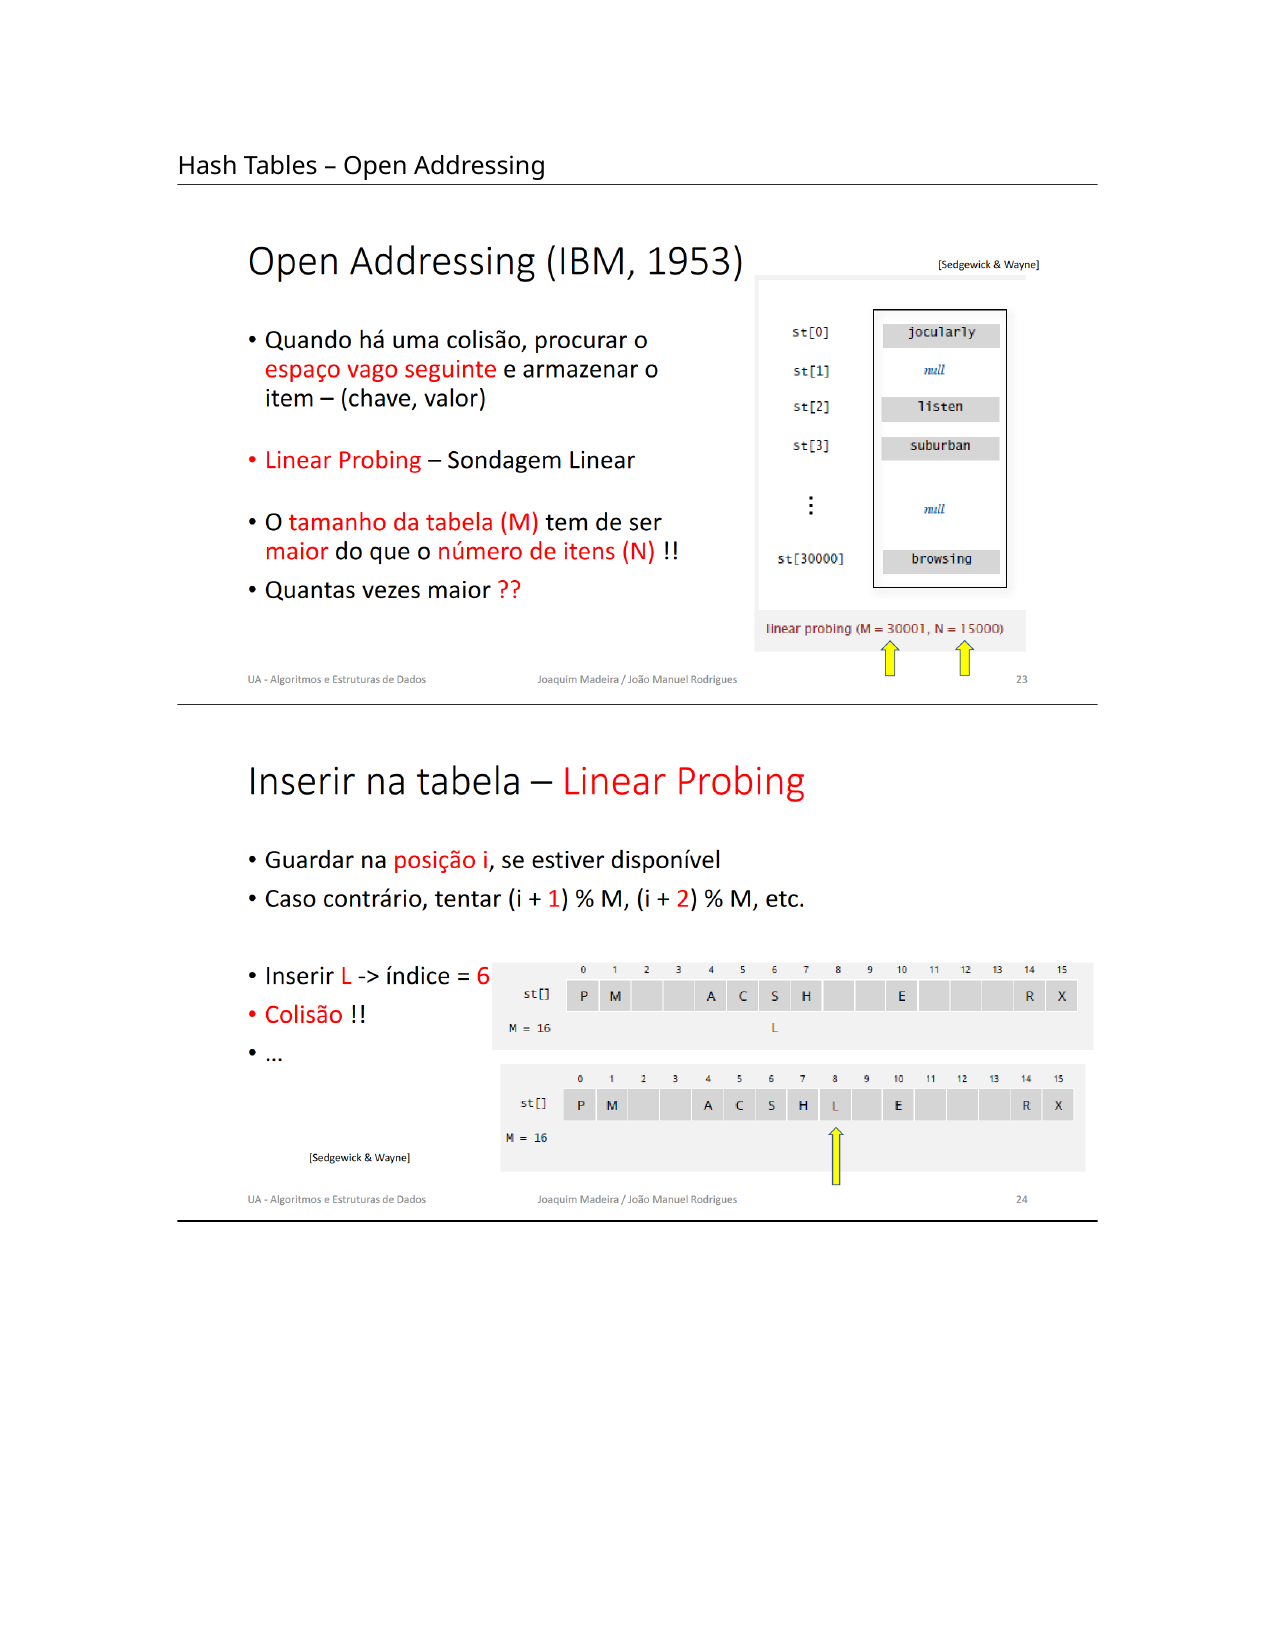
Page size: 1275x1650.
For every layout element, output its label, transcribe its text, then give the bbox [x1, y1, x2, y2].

subtitle Hash Tables – Open Addressing [177, 148, 1098, 184]
picture [177, 184, 1098, 702]
picture [177, 704, 1098, 1222]
